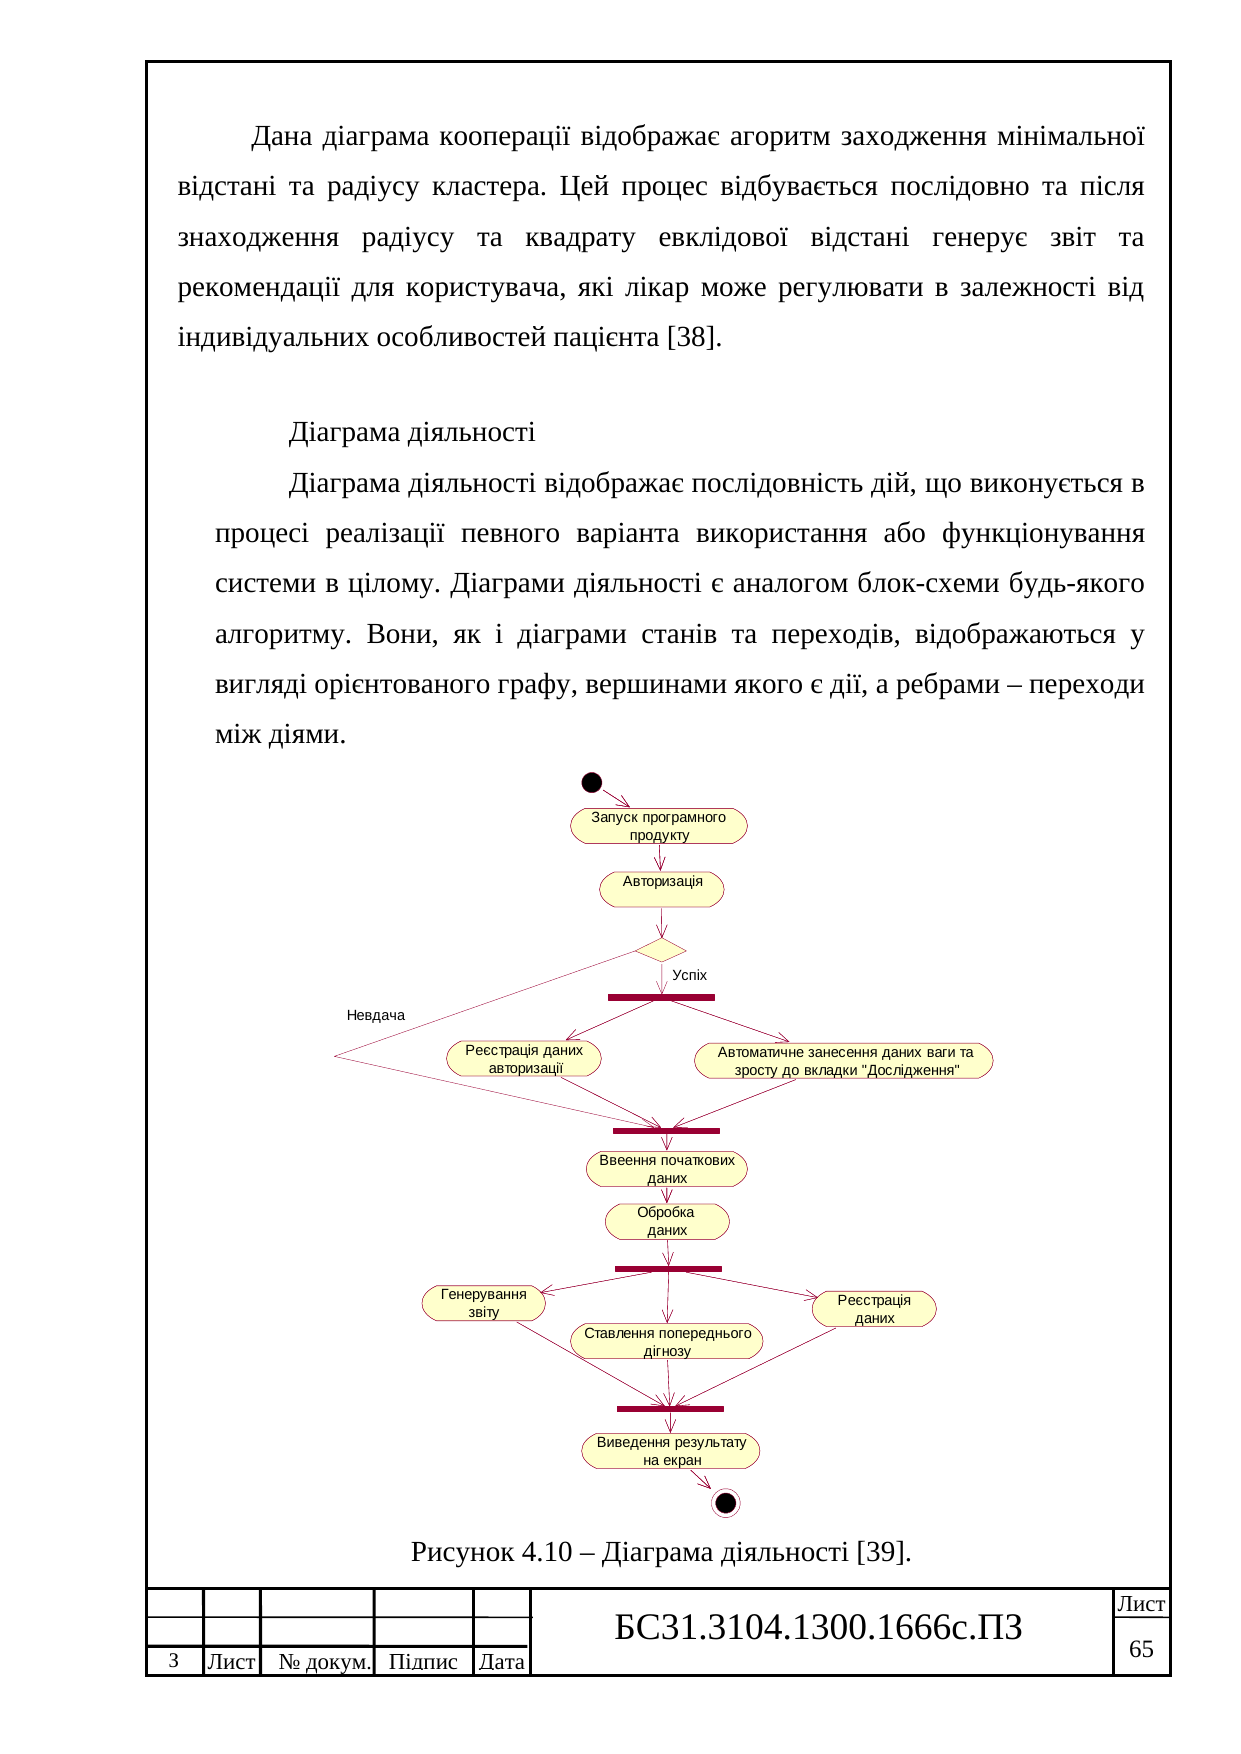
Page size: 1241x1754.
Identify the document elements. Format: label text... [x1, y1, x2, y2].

text Діаграма діяльності [215, 414, 1146, 448]
text Дана діаграма кооперації відображає агоритм заходження мінімальної відстані та радіусу кластера. Цей процес відбувається послідовно та після знаходження радіусу та квадрату евклідової відстані генерує звіт та рекомендації для користувача, які лікар може регулювати в залежності від індивідуальних особливостей пацієнта [38]. [177, 118, 1146, 353]
text Діаграма діяльності відображає послідовність дій, що виконується в процесі реалізації певного варіанта використання або функціонування системи в цілому. Діаграми діяльності є аналогом блок-схеми будь-якого алгоритму. Вони, як і діаграми станів та переходів, відображаються у вигляді орієнтованого графу, вершинами якого є дії, а ребрами – переходи між діями. [215, 465, 1146, 750]
text Рисунок 4.10 – Діаграма діяльності [39]. [177, 1534, 1146, 1567]
